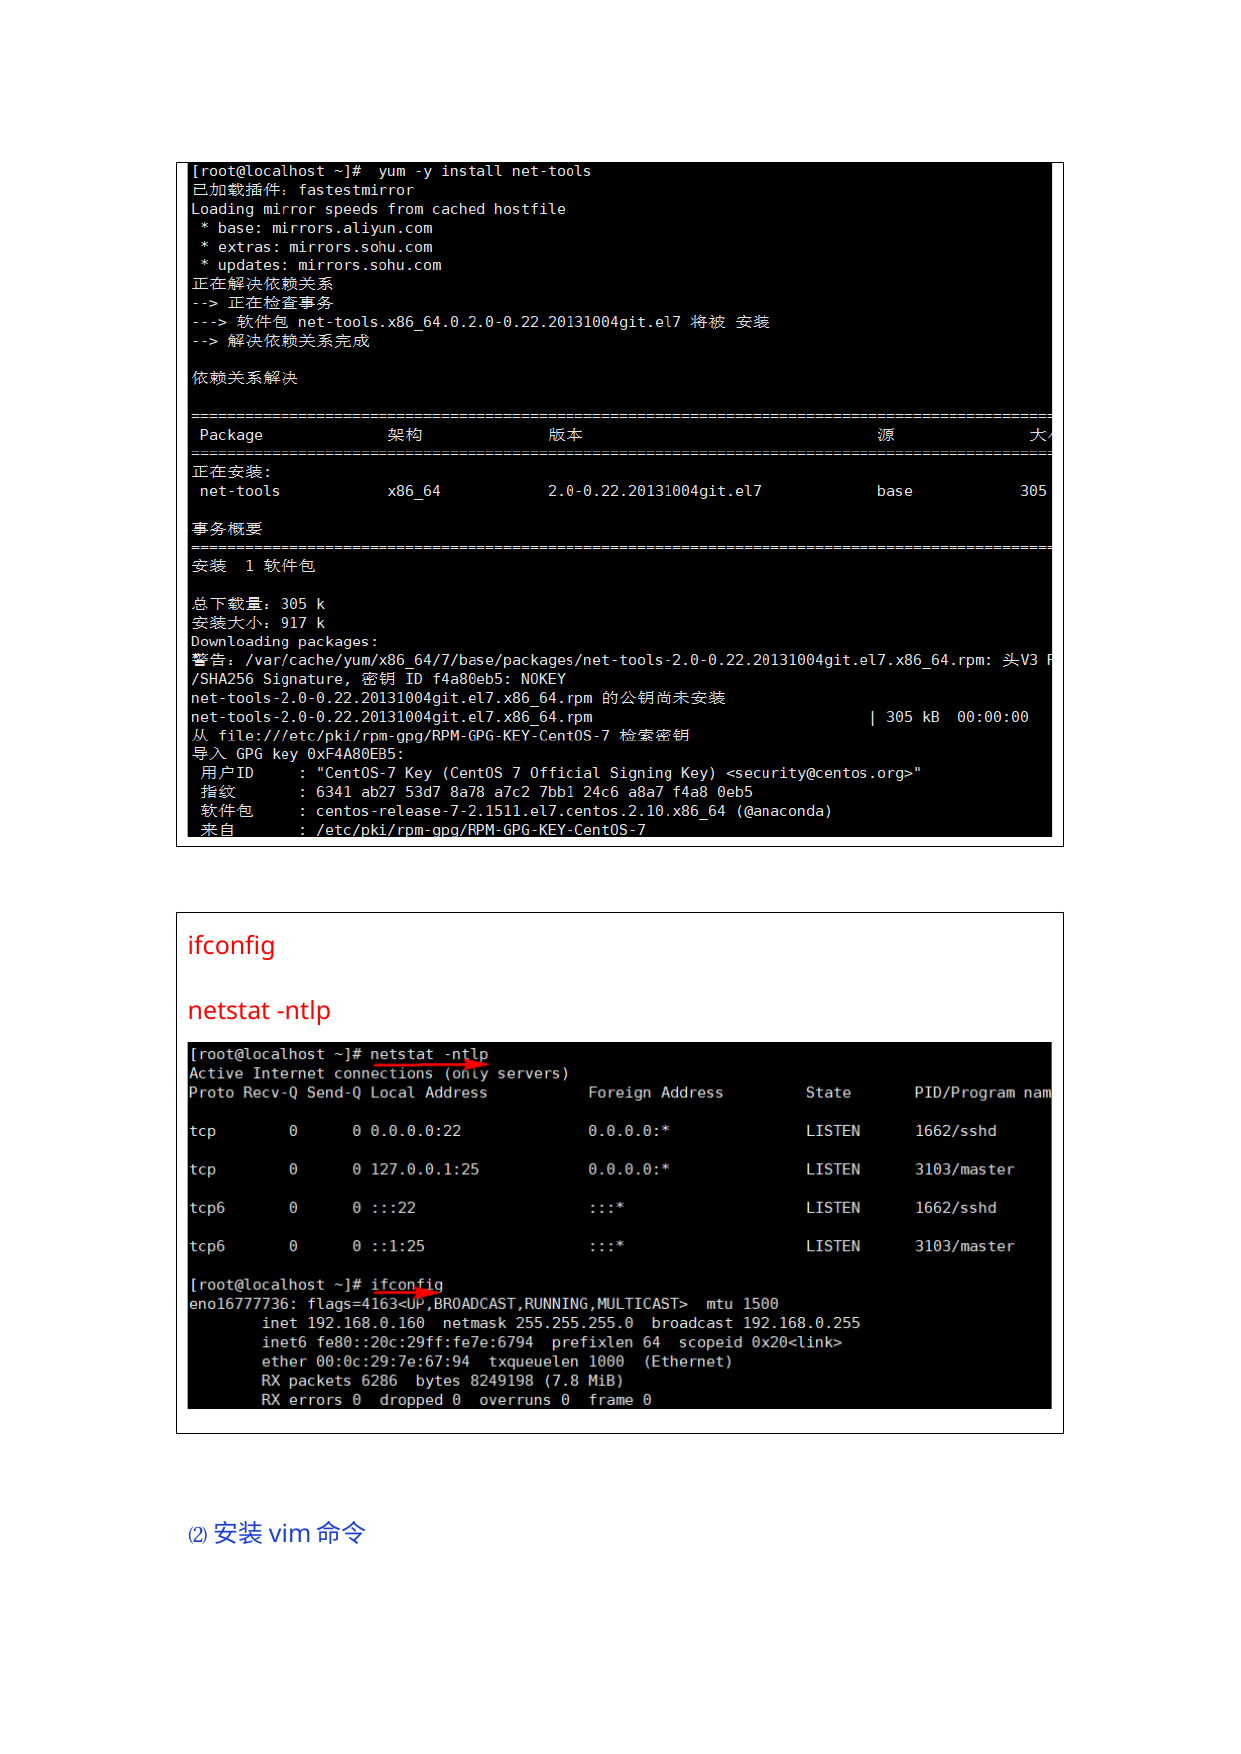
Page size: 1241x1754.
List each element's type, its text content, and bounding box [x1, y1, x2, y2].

table_header ifconfig netstat -ntlp [177, 913, 1063, 1433]
picture [187, 1042, 1052, 1409]
table_header yum -y install net-tools [177, 163, 1063, 846]
text ⑵安装vim命令 [187, 1499, 1053, 1564]
picture [187, 163, 1053, 837]
